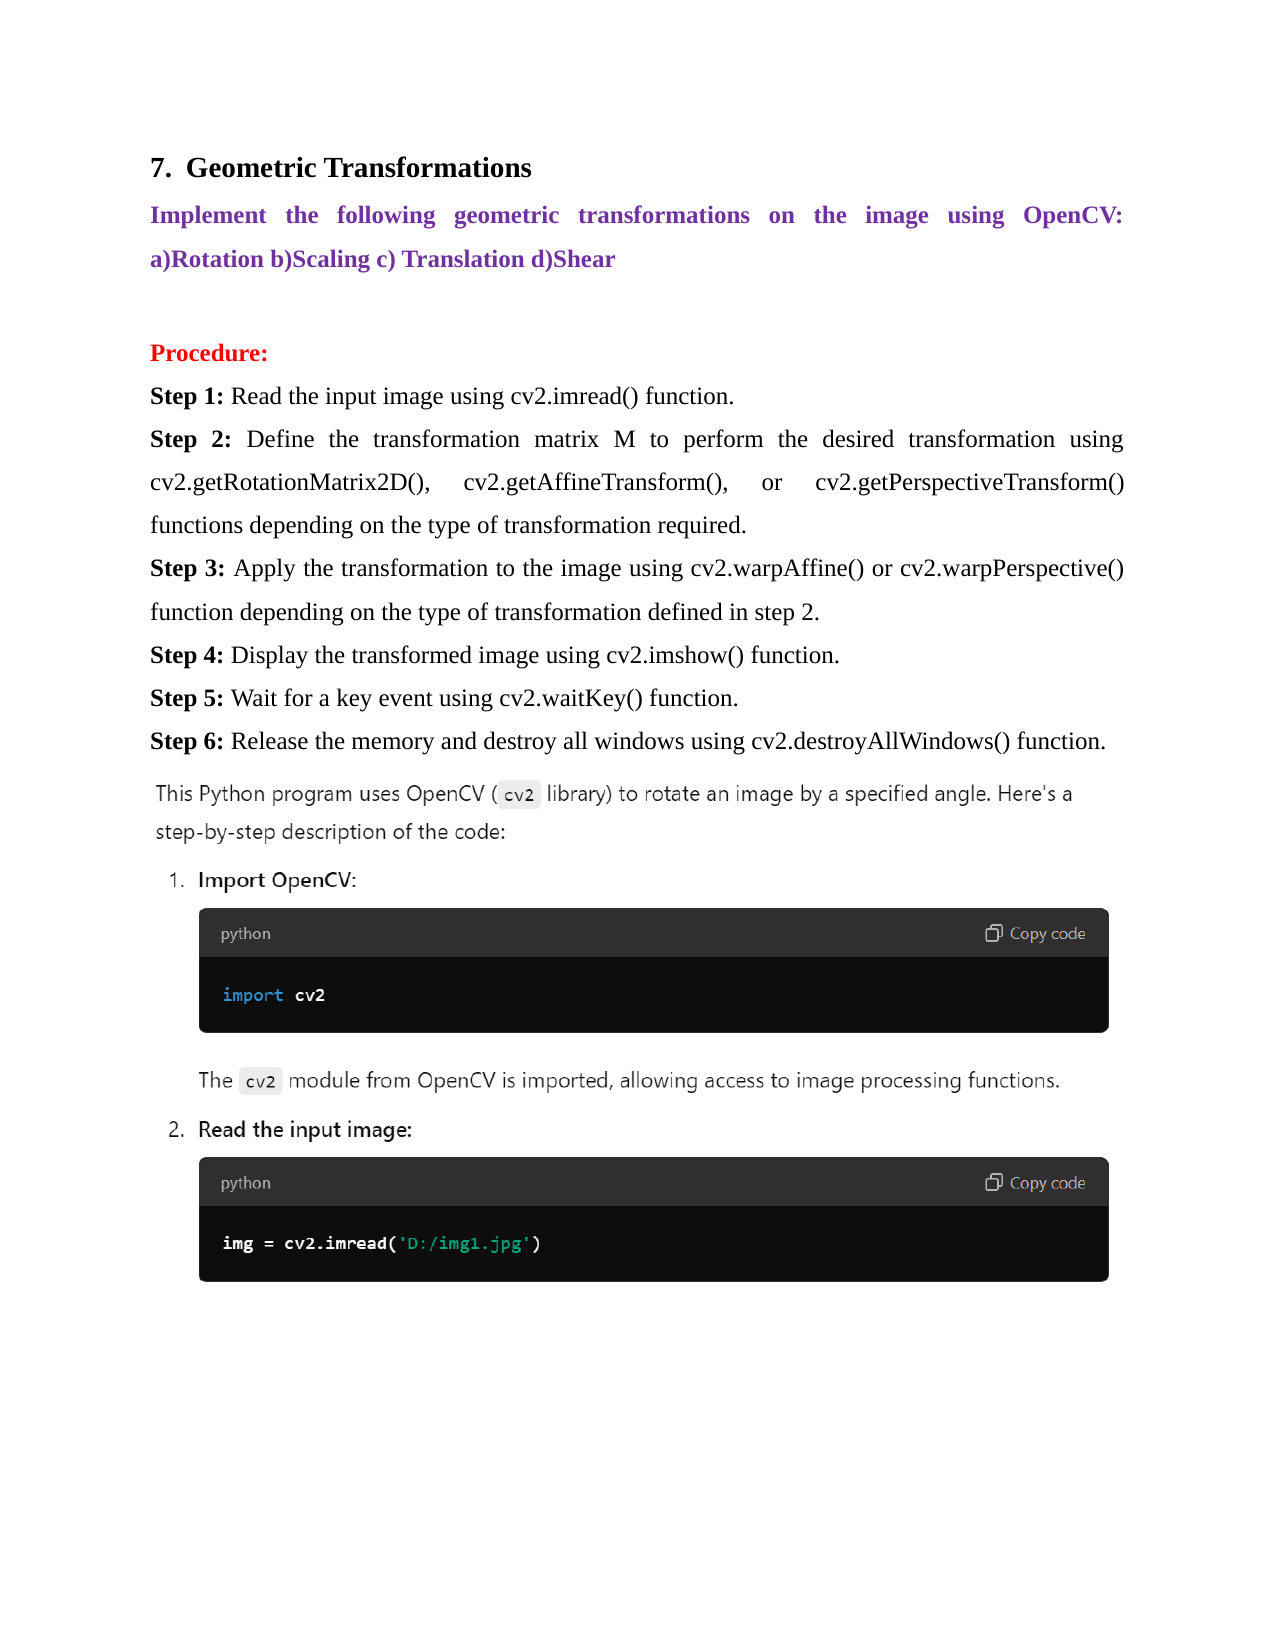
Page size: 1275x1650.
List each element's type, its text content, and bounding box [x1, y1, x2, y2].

picture [150, 769, 1125, 1289]
text Step 2: Define the transformation matrix M to perform the desired transformation using cv2.getRotationMatrix2D(), cv2.getAffineTransform(), or cv2.getPerspectiveTransform() functions depending on the type of transformation required. [150, 424, 1125, 539]
text Implement the following geometric transformations on the image using OpenCV: a)Rotation b)Scaling c) Translation d)Shear [150, 201, 1125, 272]
text Step 6: Release the memory and destroy all windows using cv2.destroyAllWindows() function. [150, 726, 1125, 755]
text Step 4: Display the transformed image using cv2.imshow() function. [150, 640, 1125, 668]
text Step 5: Wait for a key event using cv2.waitKey() function. [150, 683, 1125, 712]
text 7. Geometric Transformations [150, 150, 1125, 183]
text Procedure: [150, 338, 1125, 367]
text Step 3: Apply the transformation to the image using cv2.warpAffine() or cv2.warpPerspective() function depending on the type of transformation defined in step 2. [150, 553, 1125, 625]
text Step 1: Read the input image using cv2.imread() function. [150, 381, 1125, 410]
